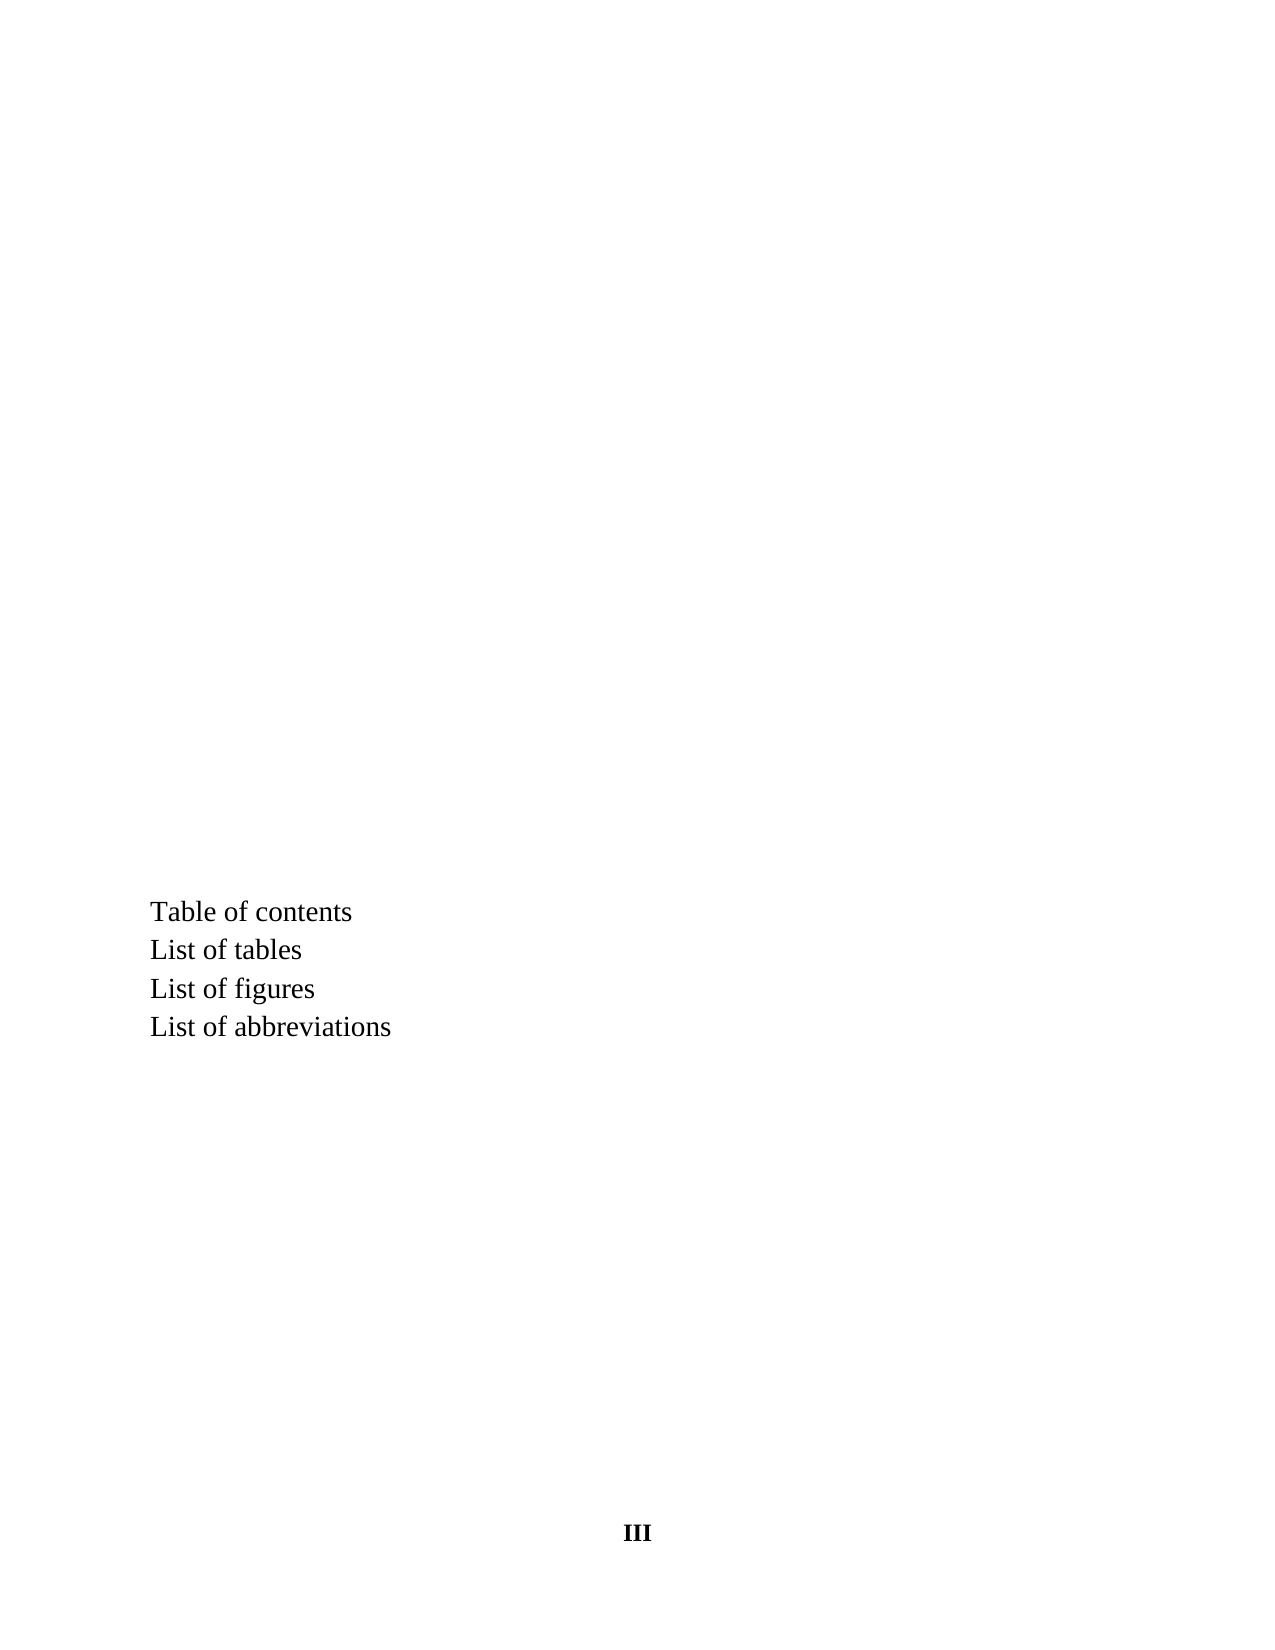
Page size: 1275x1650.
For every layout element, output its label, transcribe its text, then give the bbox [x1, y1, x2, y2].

text List of figures [150, 971, 1125, 1004]
text List of abbreviations [150, 1009, 1125, 1043]
text Table of contents [150, 894, 1125, 927]
text List of tables [150, 932, 1125, 966]
